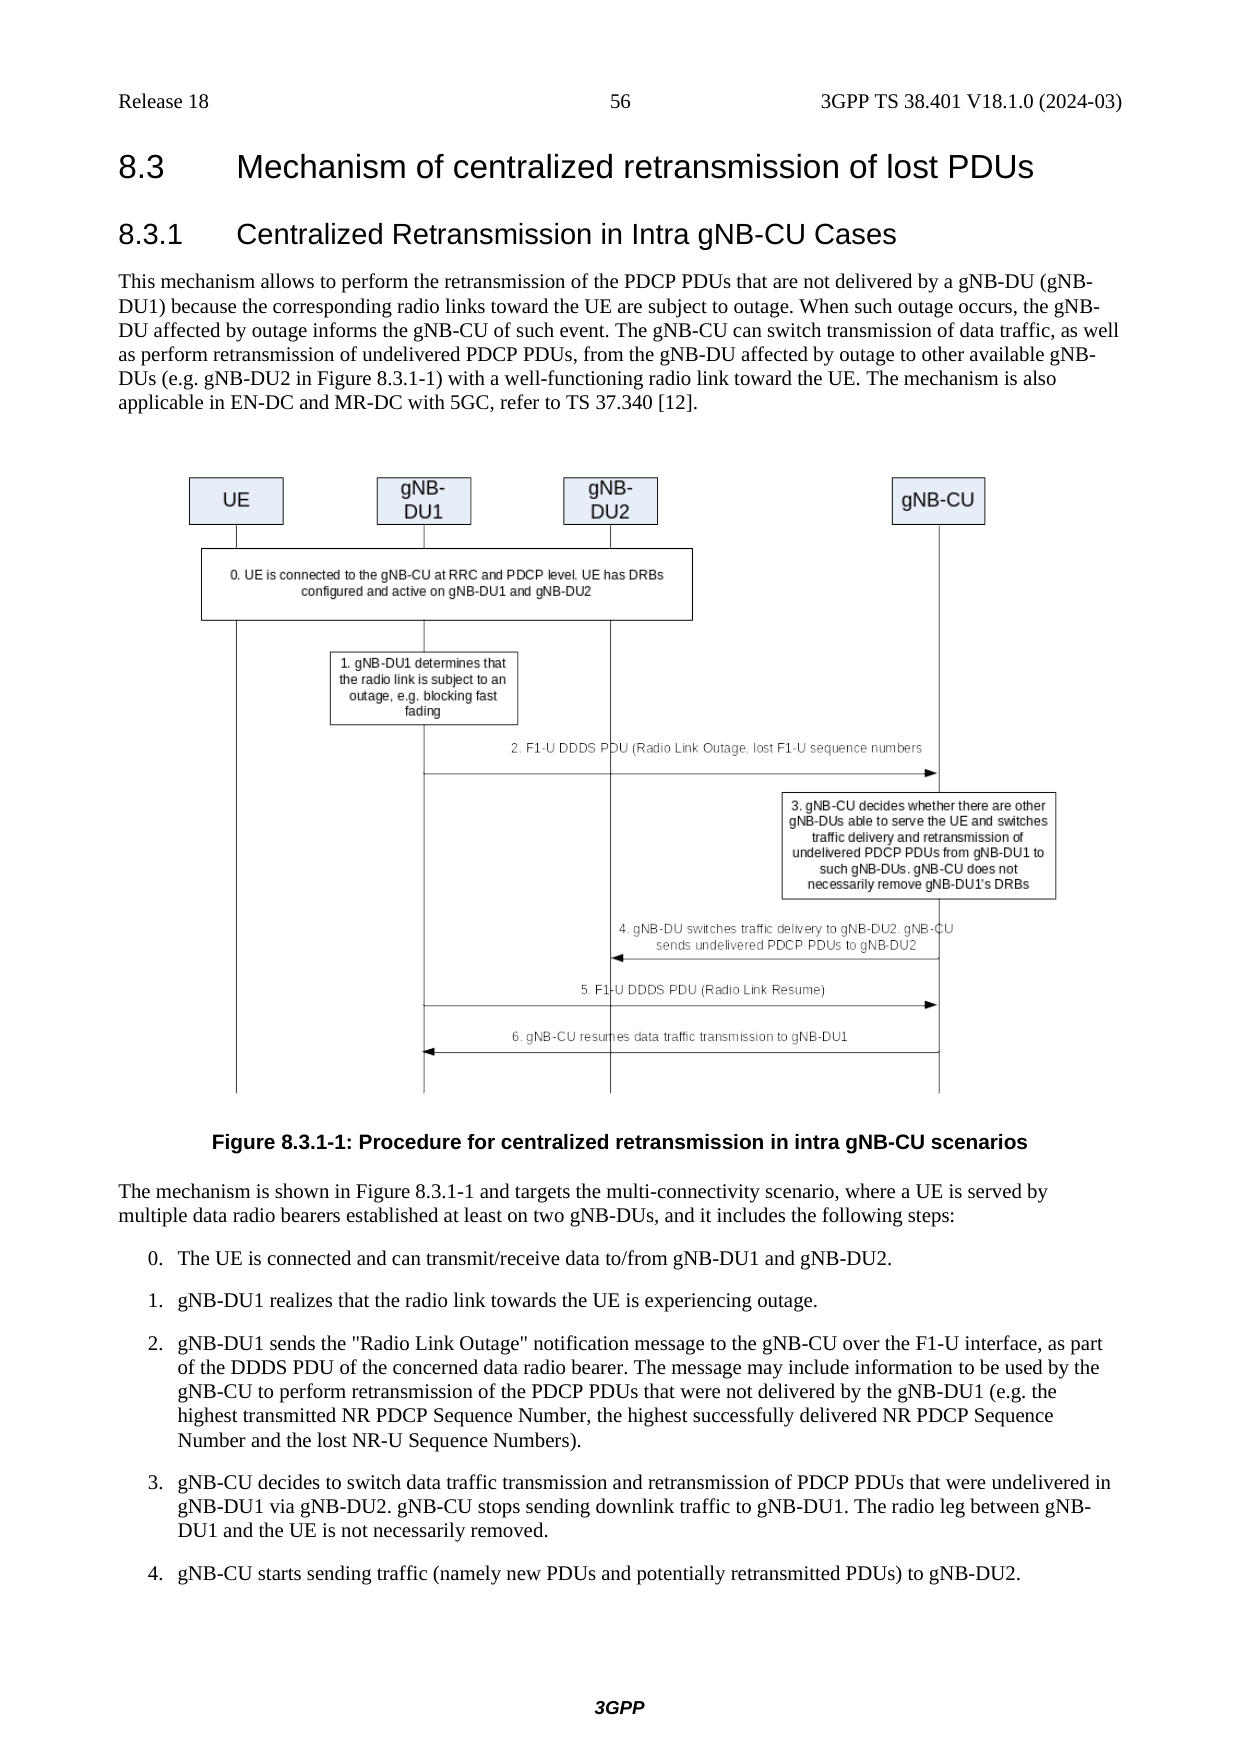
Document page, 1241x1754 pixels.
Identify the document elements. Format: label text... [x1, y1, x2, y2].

text This mechanism allows to perform the retransmission of the PDCP PDUs that are not delivered by a gNB-DU (gNB-DU1) because the corresponding radio links toward the UE are subject to outage. When such outage occurs, the gNB-DU affected by outage informs the gNB-CU of such event. The gNB-CU can switch transmission of data traffic, as well as perform retransmission of undelivered PDCP PDUs, from the gNB-DU affected by outage to other available gNB-DUs (e.g. gNB-DU2 in Figure 8.3.1-1) with a well-functioning radio link toward the UE. The mechanism is also applicable in EN-DC and MR-DC with 5GC, refer to TS 37.340 [12]. [118, 269, 1122, 414]
text Figure 8.3.1-1: Procedure for centralized retransmission in intra gNB-CU scenarios [118, 1130, 1122, 1154]
text The mechanism is shown in Figure 8.3.1-1 and targets the multi-connectivity scenario, where a UE is served by multiple data radio bearers established at least on two gNB-DUs, and it includes the following steps: [118, 1179, 1122, 1227]
text 0. The UE is connected and can transmit/receive data to/from gNB-DU1 and gNB-DU2. [148, 1246, 1122, 1270]
subtitle 8.3.1 Centralized Retransmission in Intra gNB-CU Cases [118, 217, 1122, 251]
text 4. gNB-CU starts sending traffic (namely new PDUs and potentially retransmitted PDUs) to gNB-DU2. [148, 1561, 1122, 1585]
subtitle 8.3 Mechanism of centralized retransmission of lost PDUs [118, 147, 1122, 186]
text 1. gNB-DU1 realizes that the radio link towards the UE is experiencing outage. [148, 1288, 1122, 1312]
text 3. gNB-CU decides to switch data traffic transmission and retransmission of PDCP PDUs that were undelivered in gNB-DU1 via gNB-DU2. gNB-CU stops sending downlink traffic to gNB-DU1. The radio leg between gNB-DU1 and the UE is not necessarily removed. [148, 1470, 1122, 1542]
text 2. gNB-DU1 sends the "Radio Link Outage" notification message to the gNB-CU over the F1-U interface, as part of the DDDS PDU of the concerned data radio bearer. The message may include information to be used by the gNB-CU to perform retransmission of the PDCP PDUs that were not delivered by the gNB-DU1 (e.g. the highest transmitted NR PDCP Sequence Number, the highest successfully delivered NR PDCP Sequence Number and the lost NR-U Sequence Numbers). [148, 1331, 1122, 1452]
